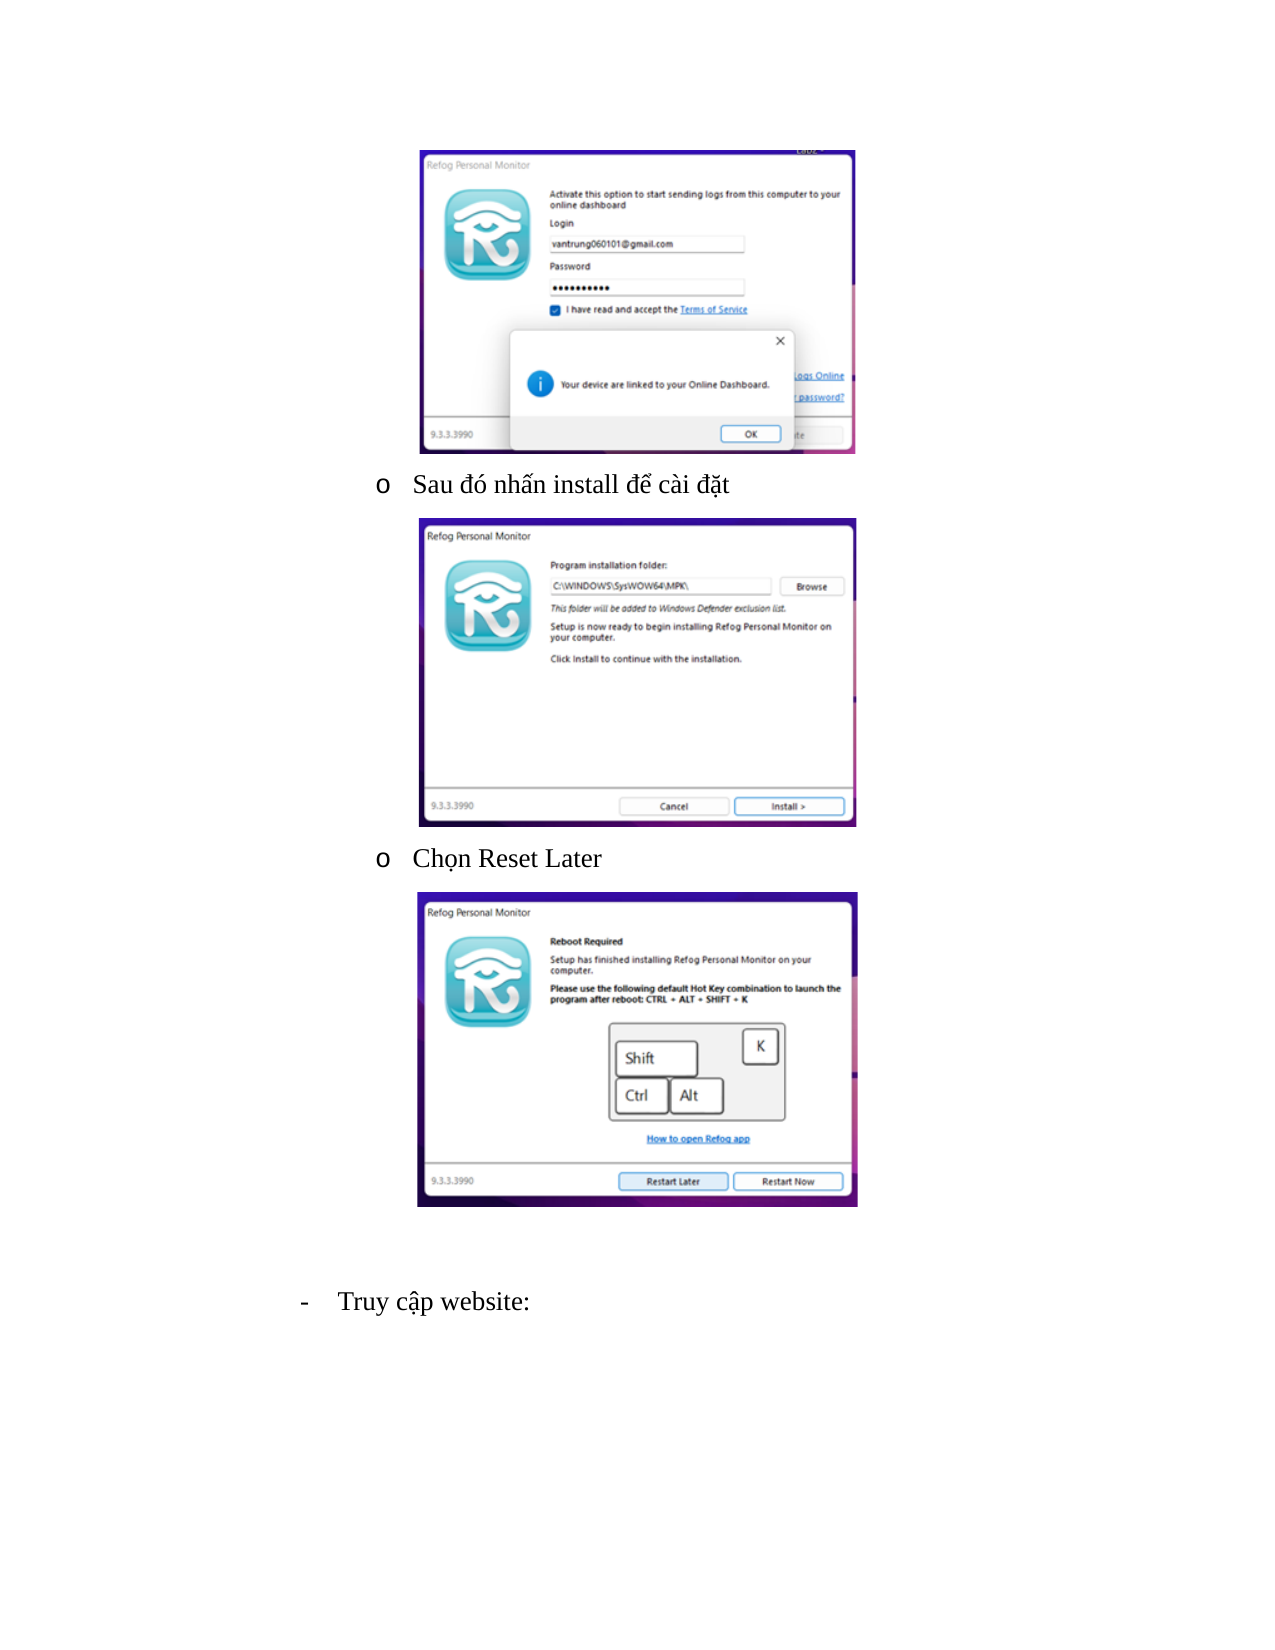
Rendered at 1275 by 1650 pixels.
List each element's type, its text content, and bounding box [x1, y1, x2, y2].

list Chọn Reset Later [375, 842, 1125, 876]
picture [417, 892, 858, 1207]
list Sau đó nhấn install để cài đặt [375, 469, 1125, 502]
picture [418, 518, 857, 827]
list Truy cập website: [300, 1285, 1125, 1316]
picture [419, 150, 856, 454]
